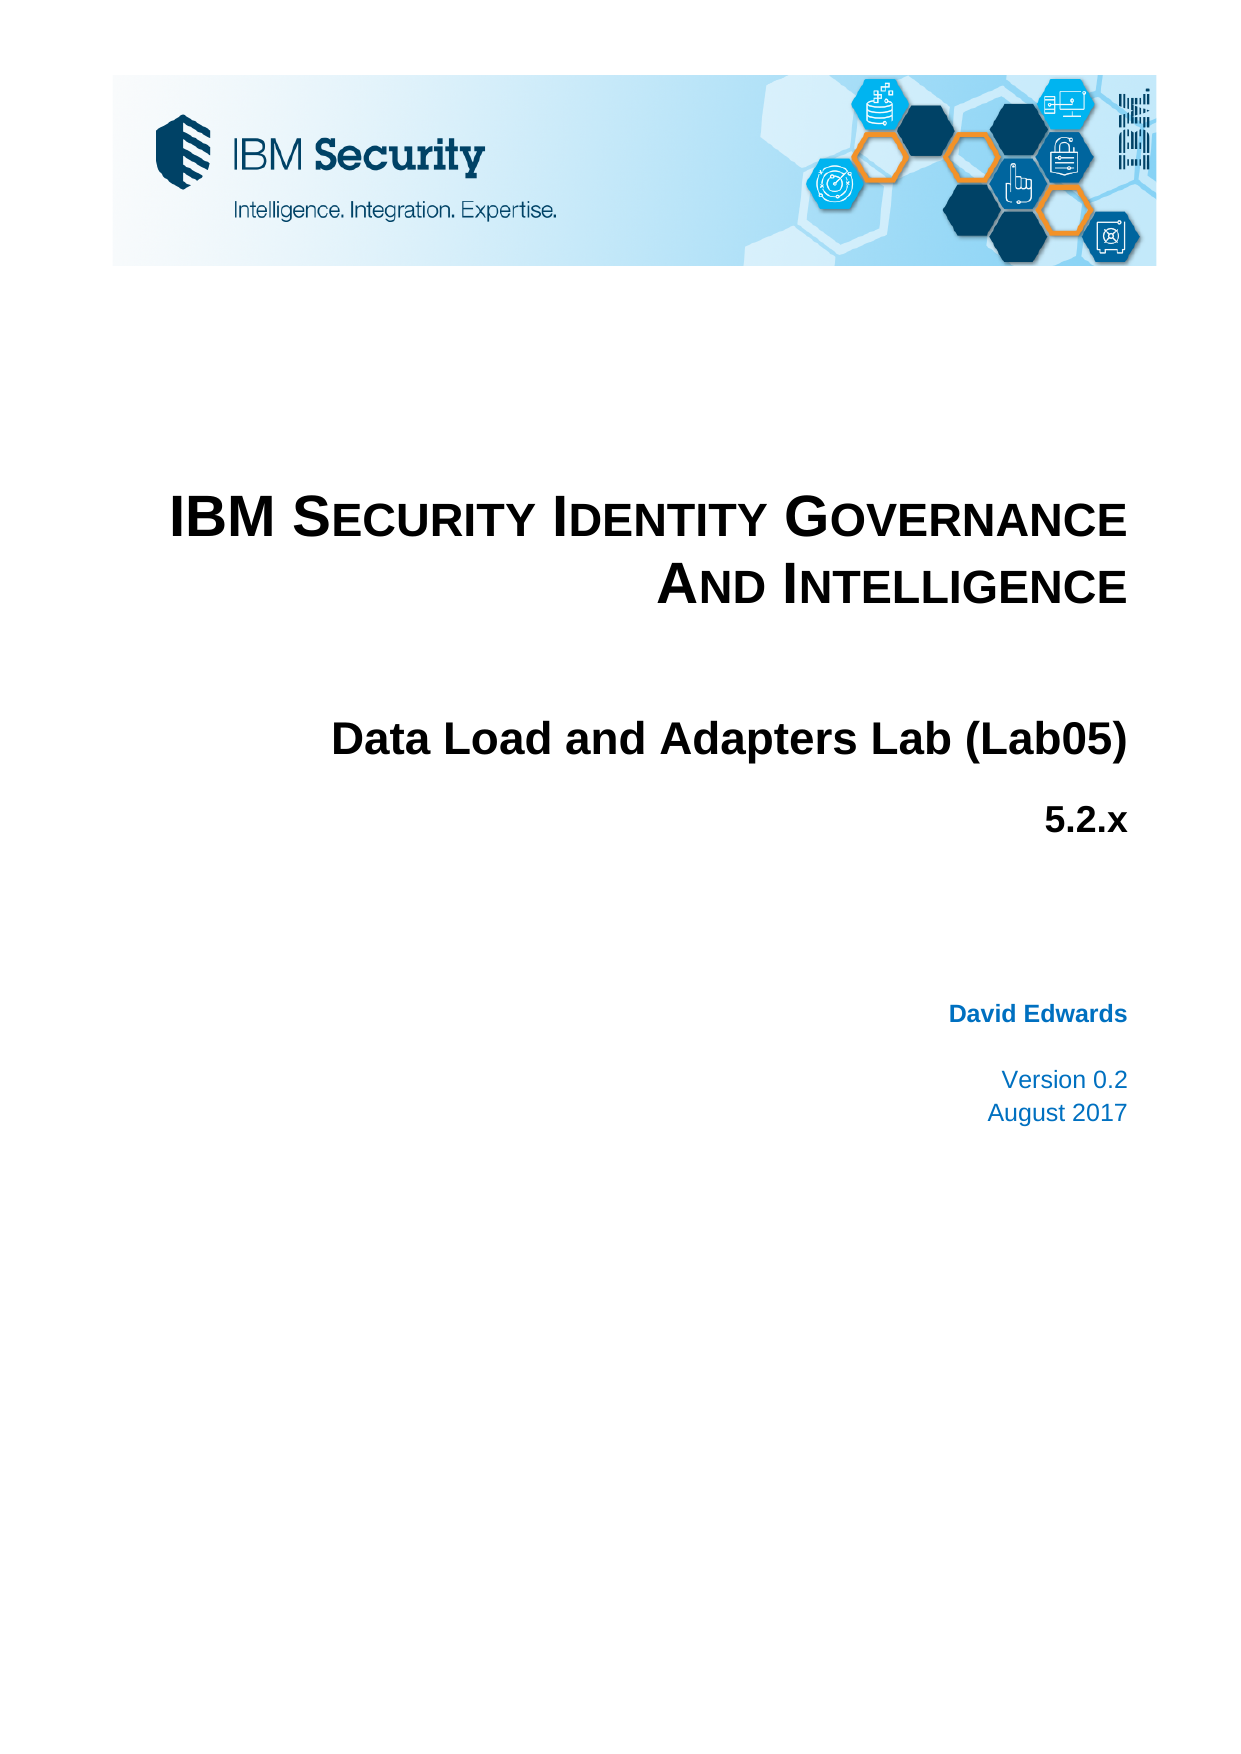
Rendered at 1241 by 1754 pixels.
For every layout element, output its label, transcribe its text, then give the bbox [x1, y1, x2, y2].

title Data Load and Adapters Lab (Lab05) [112, 711, 1128, 764]
title And Intelligence [19, 548, 1128, 615]
text August 2017 [112, 1098, 1128, 1127]
picture [112, 75, 1157, 266]
title IBM Security Identity Governance [19, 481, 1128, 548]
title 5.2.x [112, 797, 1128, 841]
text Version 0.2 [112, 1065, 1128, 1093]
text David Edwards [112, 999, 1128, 1027]
